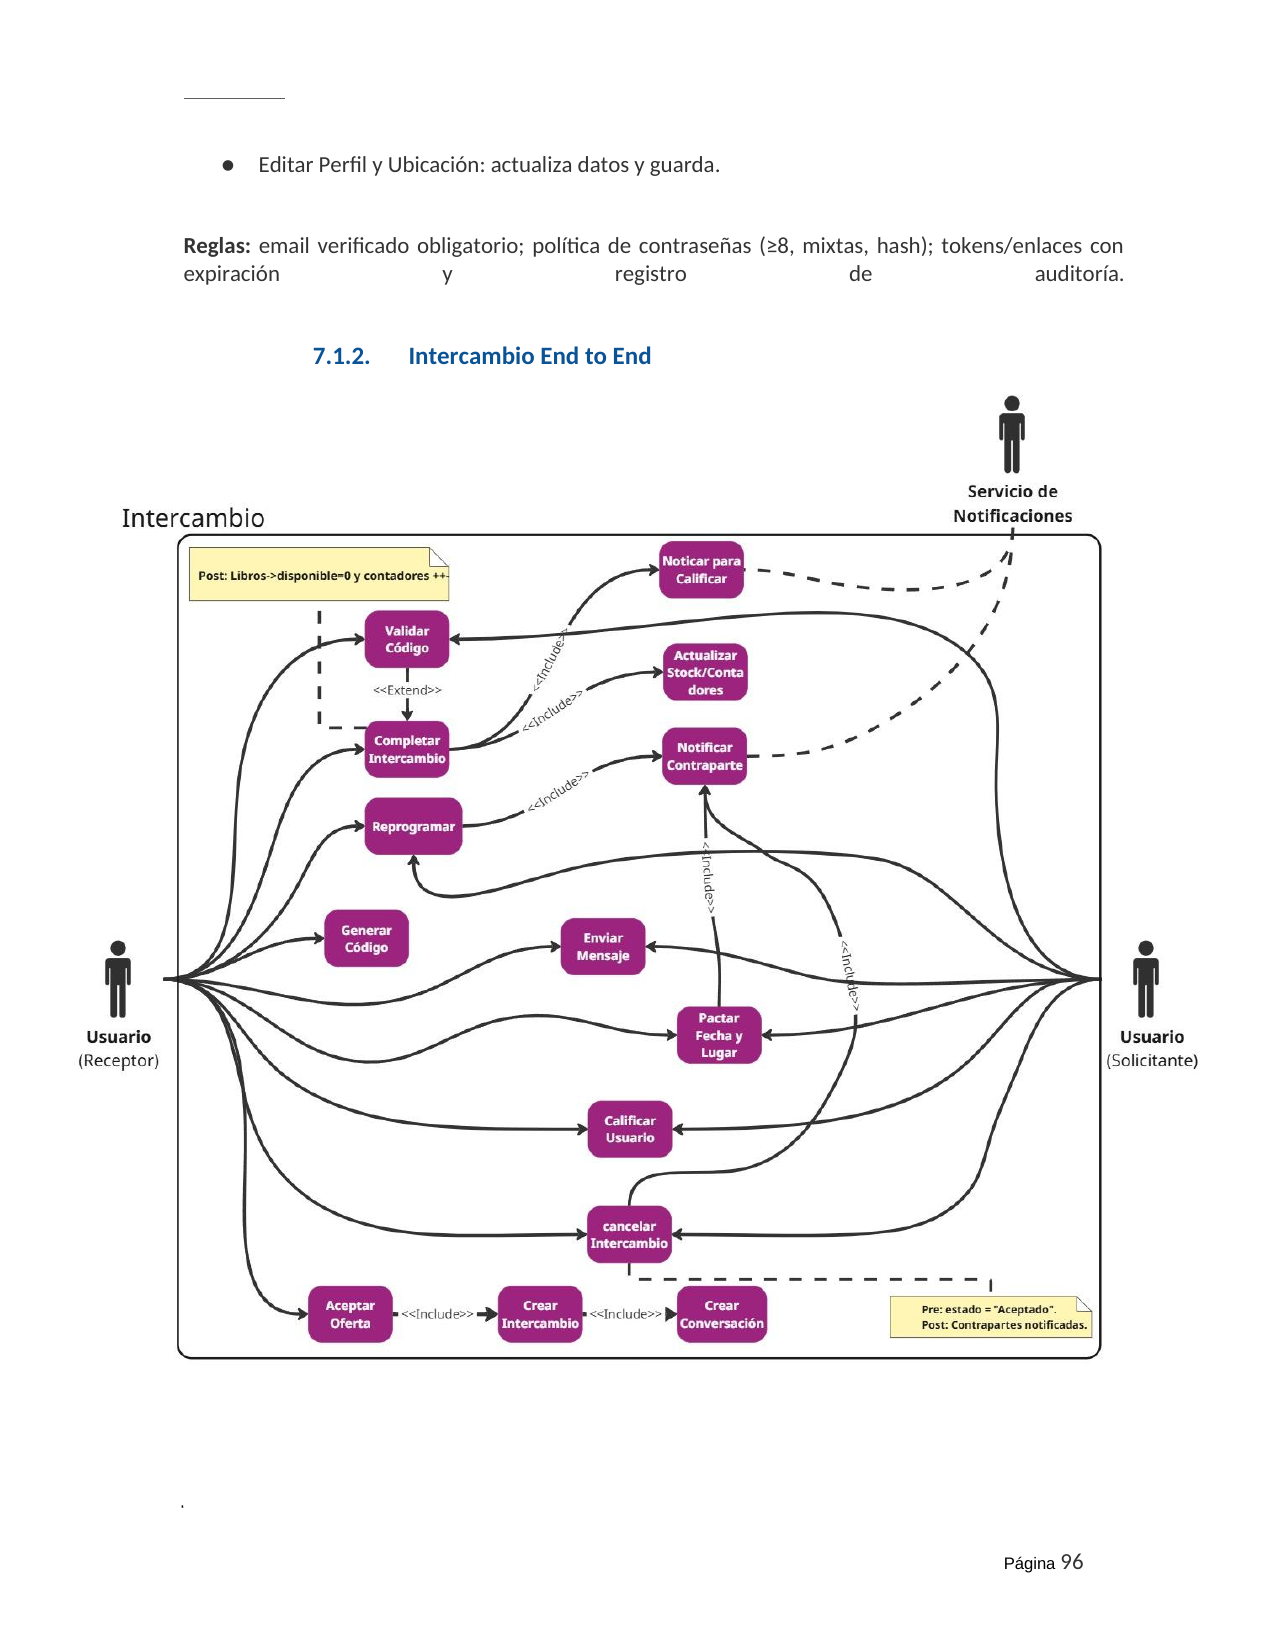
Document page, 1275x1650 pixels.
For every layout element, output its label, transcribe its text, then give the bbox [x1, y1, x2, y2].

text Reglas: email verificado obligatorio; política de contraseñas (≥8, mixtas, hash); tokens/enlaces con expiración y registro de auditoría. [183, 231, 1125, 315]
list Editar Perfil y Ubicación: actualiza datos y guarda. [221, 150, 1125, 206]
picture [66, 394, 1199, 1372]
subtitle Intercambio End to End [371, 340, 1125, 371]
